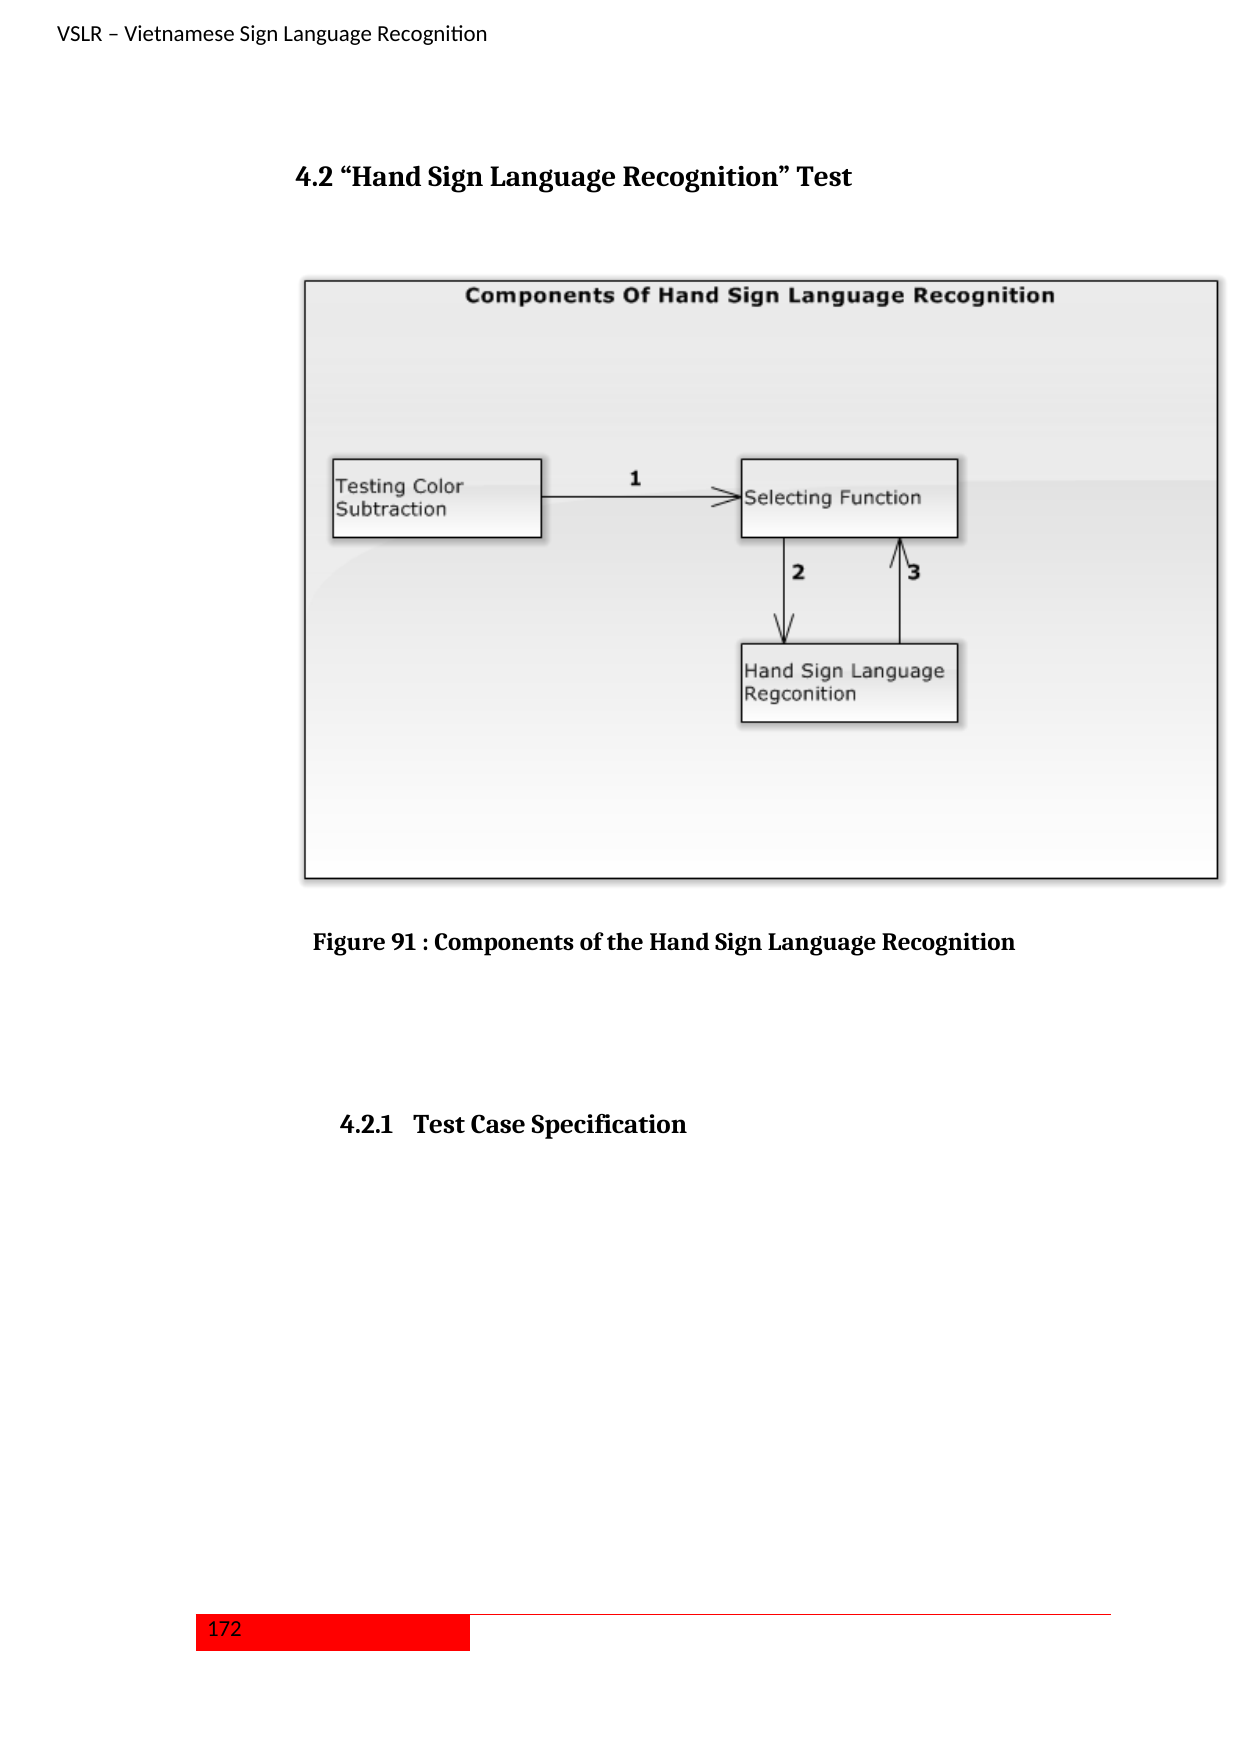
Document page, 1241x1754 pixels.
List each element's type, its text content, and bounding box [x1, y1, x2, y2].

subtitle Test Case Specification [340, 1109, 1122, 1141]
subtitle “Hand Sign Language Recognition” Test [295, 160, 1122, 194]
list Figure 91 : Components of the Hand Sign Language Recognition [207, 928, 1122, 956]
picture [281, 257, 1241, 903]
